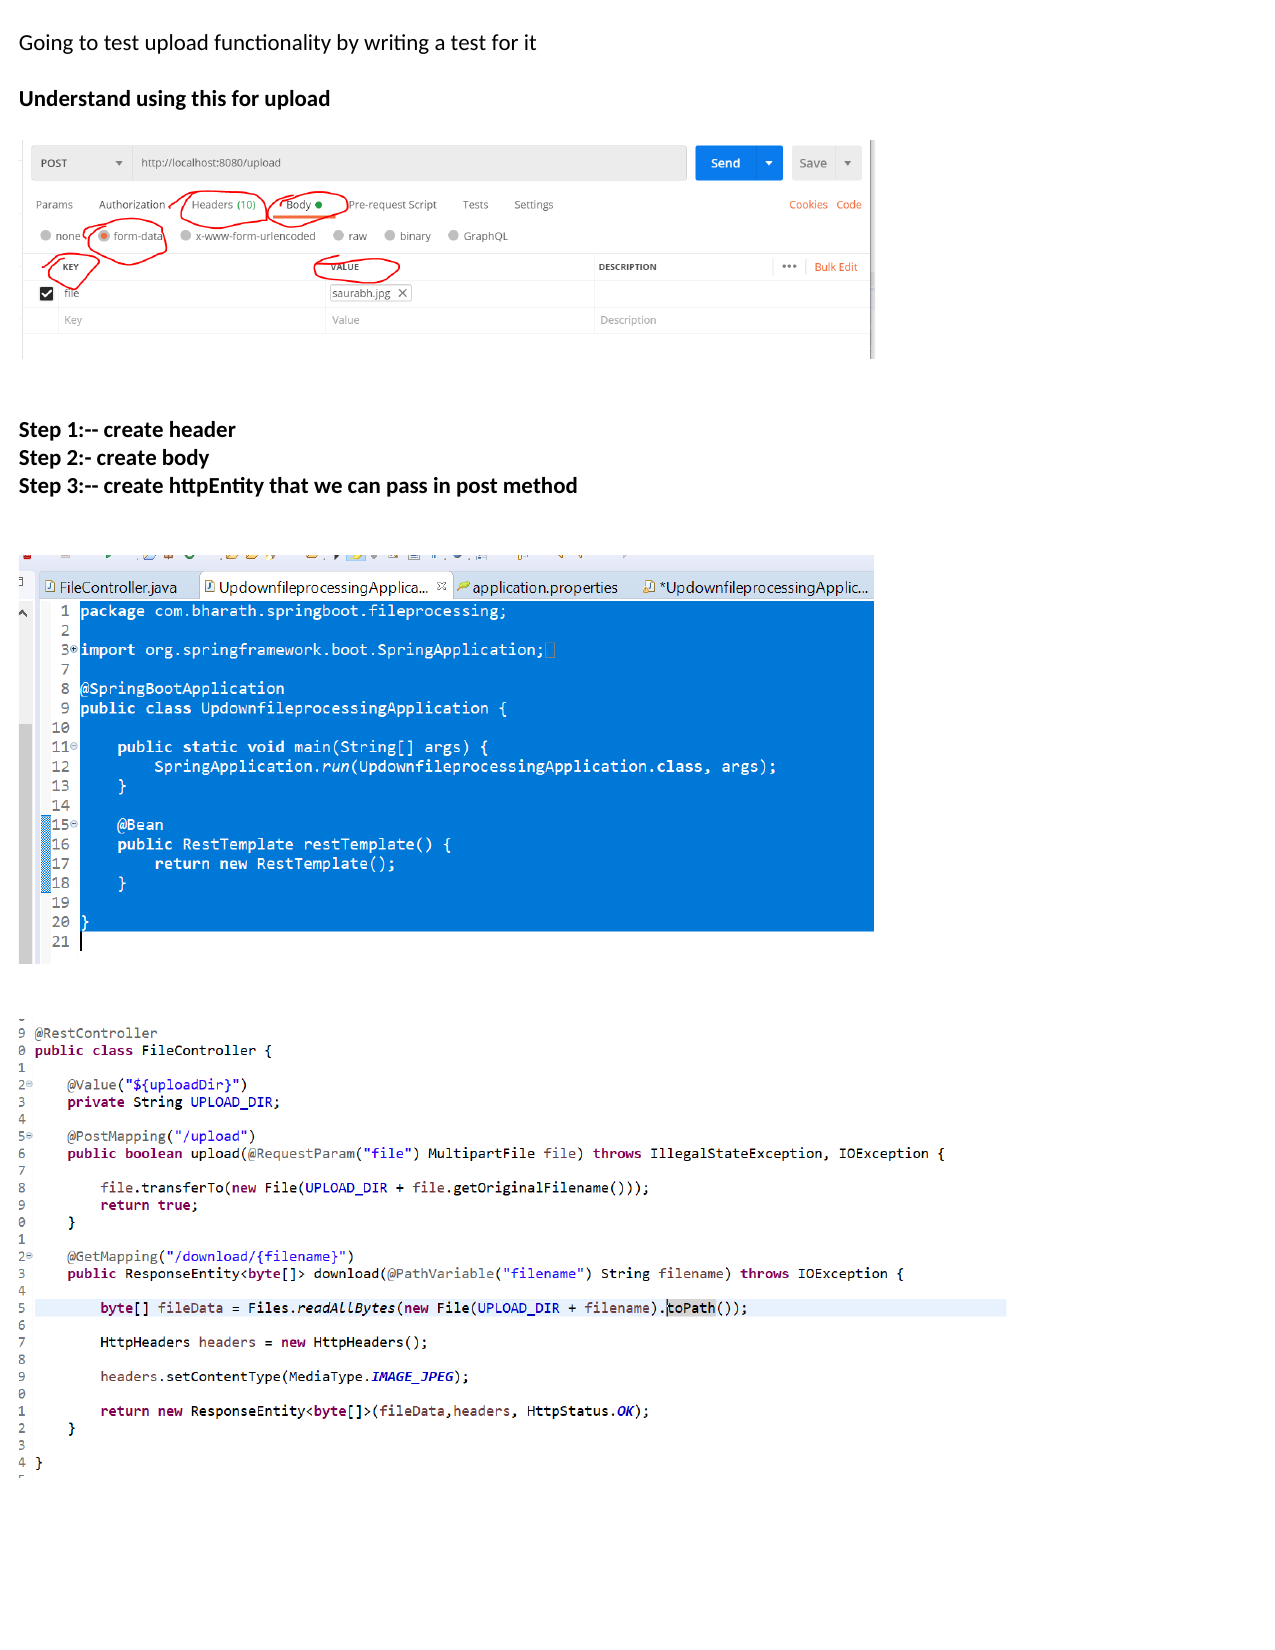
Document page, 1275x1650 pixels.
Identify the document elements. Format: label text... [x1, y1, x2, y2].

text Step 2:- create body [19, 443, 1247, 471]
text Understand using this for upload [19, 84, 1247, 112]
picture [18, 1019, 1007, 1478]
picture [18, 555, 874, 964]
text Step 3:-- create httpEntity that we can pass in post method [19, 471, 1247, 499]
text Going to test upload functionality by writing a test for it [19, 28, 1247, 56]
text Step 1:-- create header [19, 415, 1247, 443]
picture [18, 140, 876, 359]
